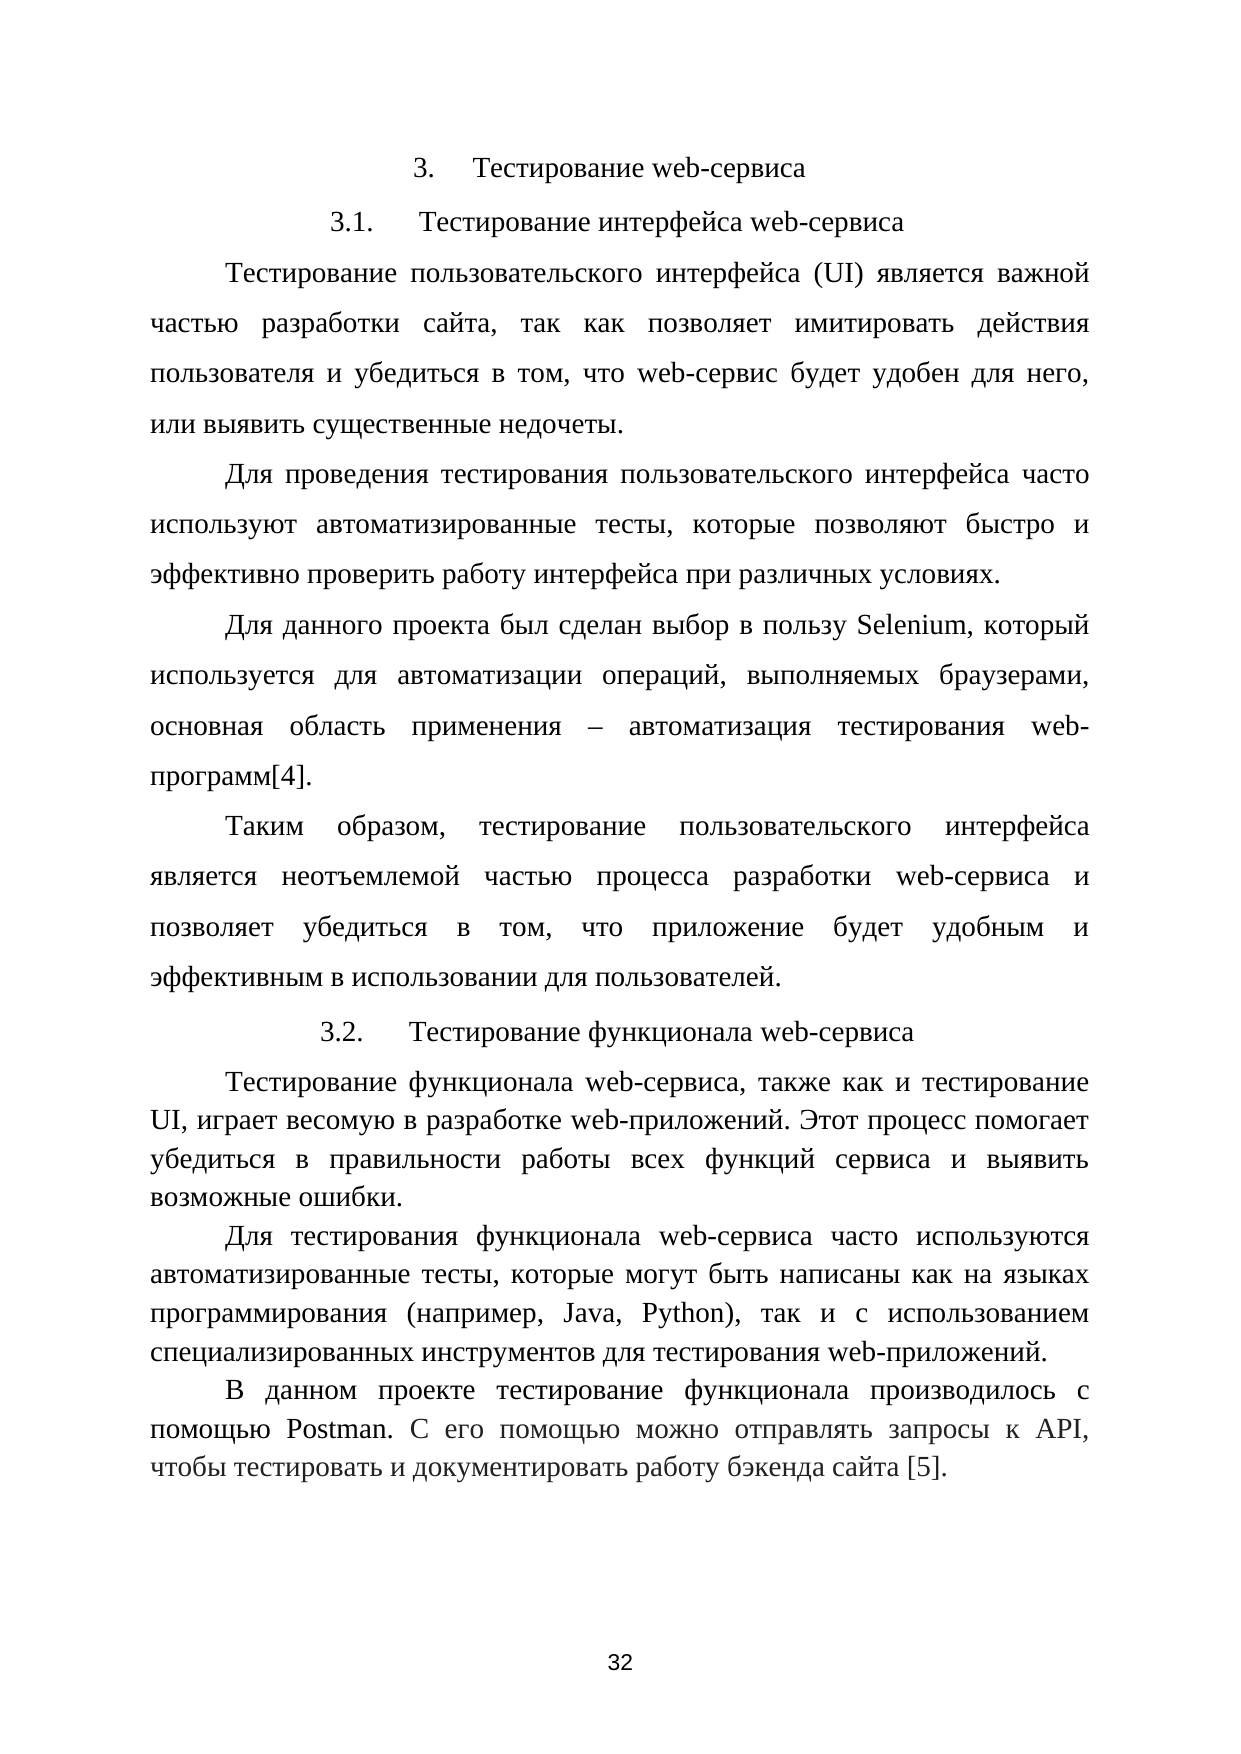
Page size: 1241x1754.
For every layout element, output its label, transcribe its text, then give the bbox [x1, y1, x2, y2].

subtitle Тестирование функционала web-сервиса [187, 1014, 1090, 1047]
text Для тестирования функционала web-сервиса часто используются автоматизированные тесты, которые могут быть написаны как на языках программирования (например, Java, Python), так и с использованием специализированных инструментов для тестирования web-приложений. [150, 1218, 1090, 1367]
text Таким образом, тестирование пользовательского интерфейса является неотъемлемой частью процесса разработки web-сервиса и позволяет убедиться в том, что приложение будет удобным и эффективным в использовании для пользователей. [150, 808, 1090, 993]
text Тестирование функционала web-сервиса, также как и тестирование UI, играет весомую в разработке web-приложений. Этот процесс помогает убедиться в правильности работы всех функций сервиса и выявить возможные ошибки. [150, 1064, 1090, 1213]
text Для данного проекта был сделан выбор в пользу Selenium, который используется для автоматизации операций, выполняемых браузерами, основная область применения – автоматизация тестирования web-программ[4]. [150, 607, 1090, 791]
text Для проведения тестирования пользовательского интерфейса часто используют автоматизированные тесты, которые позволяют быстро и эффективно проверить работу интерфейса при различных условиях. [150, 456, 1090, 590]
subtitle Тестирование web-сервиса [150, 150, 1090, 183]
text Тестирование пользовательского интерфейса (UI) является важной частью разработки сайта, так как позволяет имитировать действия пользователя и убедиться в том, что web-сервис будет удобен для него, или выявить существенные недочеты. [150, 255, 1090, 439]
subtitle Тестирование интерфейса web-сервиса [187, 204, 1090, 238]
text В данном проекте тестирование функционала производилось с помощью Postman. С его помощью можно отправлять запросы к API, чтобы тестировать и документировать работу бэкенда сайта [5]. [150, 1372, 1090, 1483]
